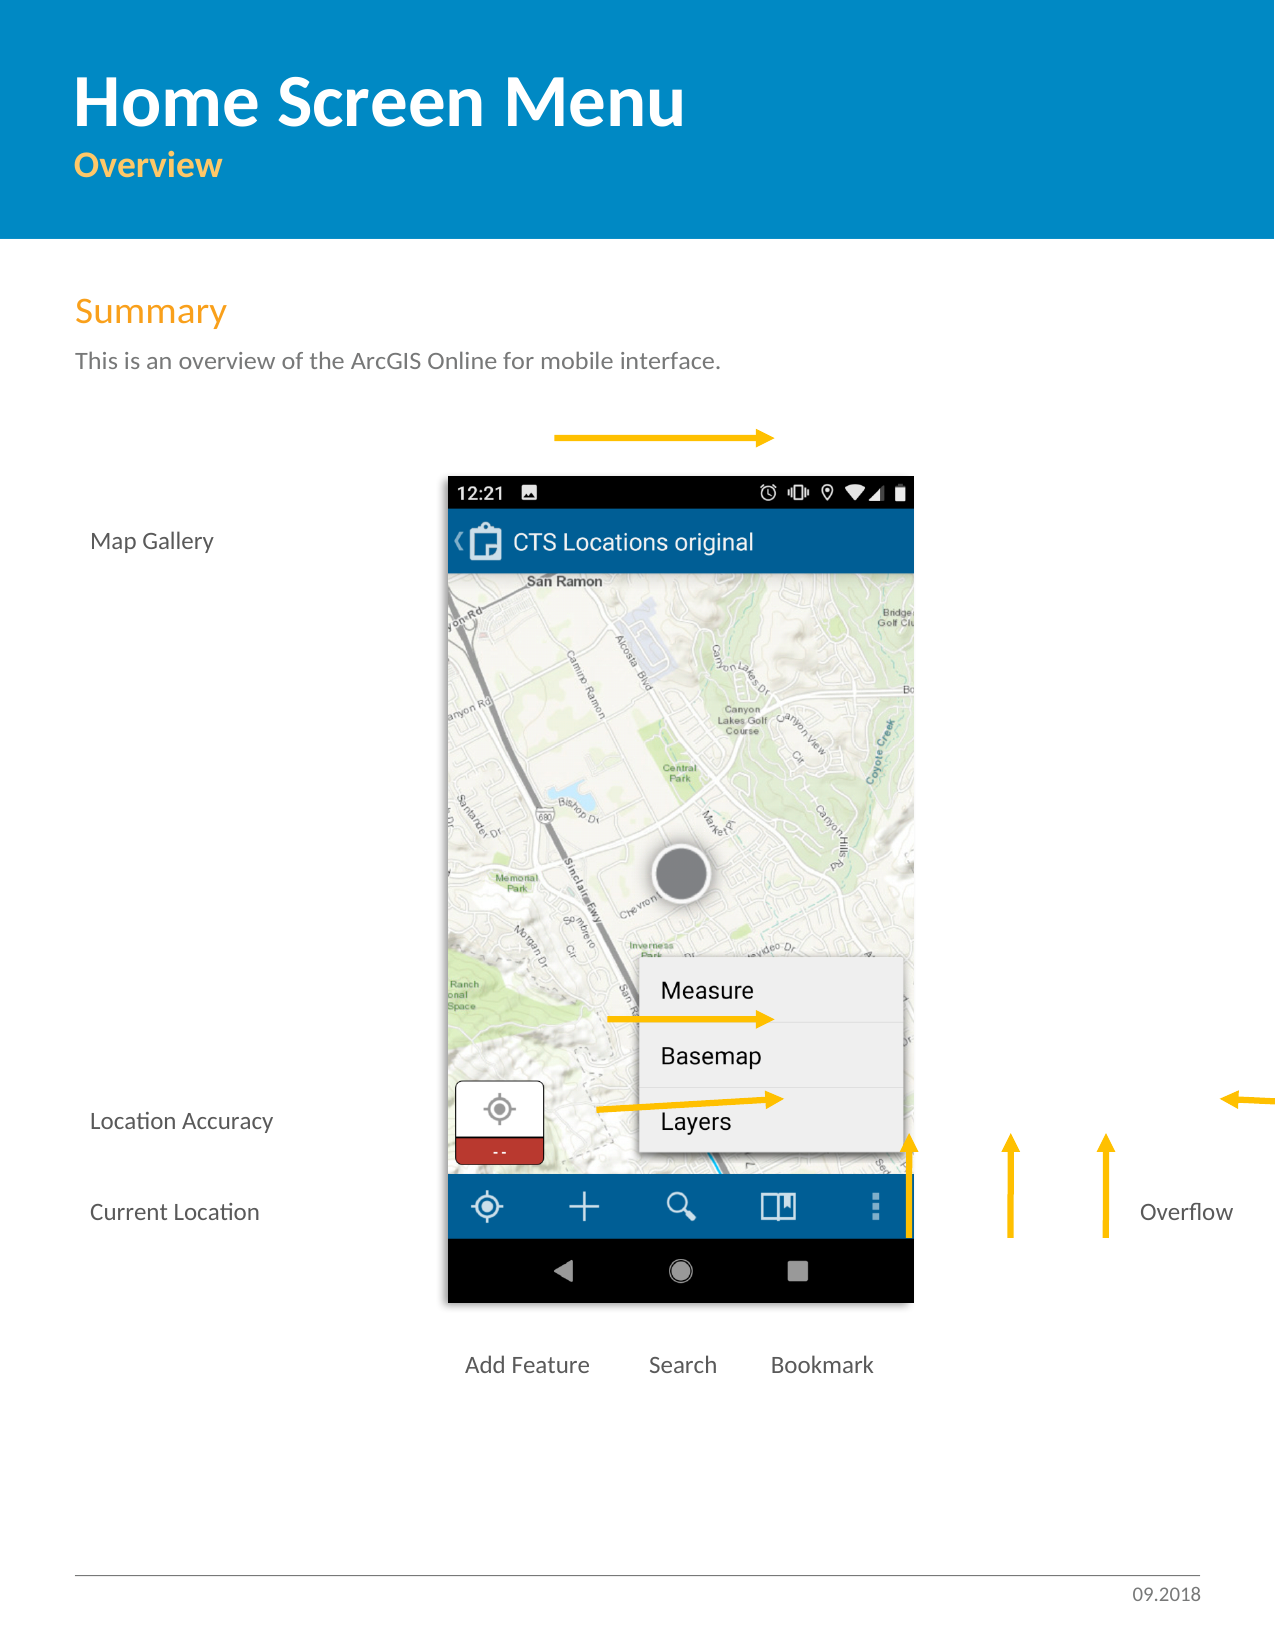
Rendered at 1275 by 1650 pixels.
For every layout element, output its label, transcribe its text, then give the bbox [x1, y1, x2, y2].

text This is an overview of the ArcGIS Online for mobile interface. [75, 345, 1275, 375]
picture [448, 476, 914, 1303]
subtitle Summary [75, 287, 1275, 332]
